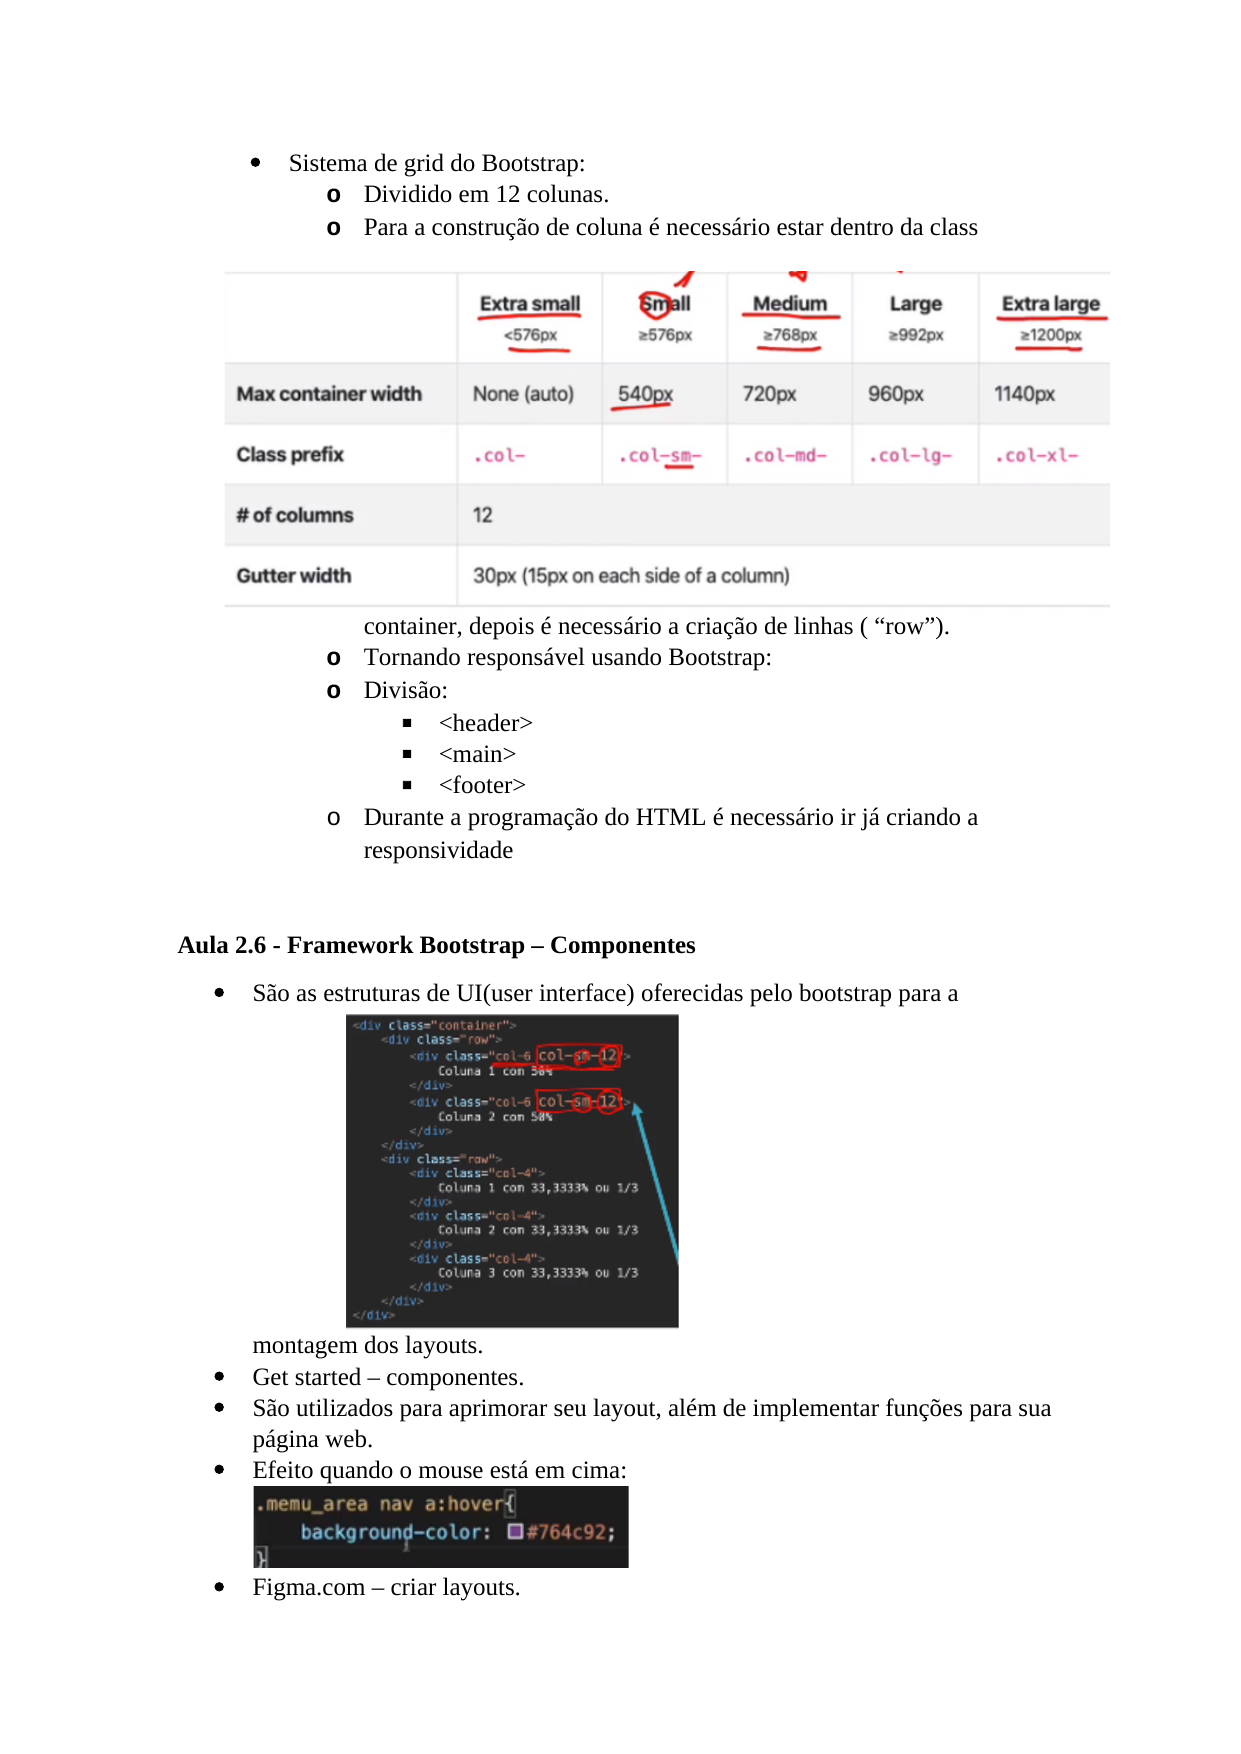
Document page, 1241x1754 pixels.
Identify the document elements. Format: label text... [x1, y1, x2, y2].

list Para a construção de coluna é necessário estar dentro da class container, depois é necessário a criação de linhas ( “row”). [326, 212, 1063, 271]
list Efeito quando o mouse está em cima: [215, 1455, 1063, 1483]
list Get started – componentes. [215, 1362, 1063, 1390]
list Tornando responsável usando Bootstrap: [326, 642, 1063, 673]
list Para a construção de coluna é necessário estar dentro da class container, depois é necessário a criação de linhas ( “row”). [326, 611, 1063, 640]
list Dividido em 12 colunas. [326, 179, 1063, 209]
picture [253, 1486, 629, 1568]
list <header> [401, 708, 1063, 737]
list <footer> [401, 771, 1063, 799]
list Durante a programação do HTML é necessário ir já criando a responsividade [326, 802, 1063, 863]
list <main> [401, 739, 1063, 768]
list Divisão: [326, 675, 1063, 706]
picture [224, 271, 1111, 611]
list São utilizados para aprimorar seu layout, além de implementar funções para sua página web. [215, 1393, 1063, 1452]
picture [346, 1013, 679, 1331]
text Aula 2.6 - Framework Bootstrap – Componentes [177, 930, 1063, 959]
list Sistema de grid do Bootstrap: [251, 148, 1063, 176]
